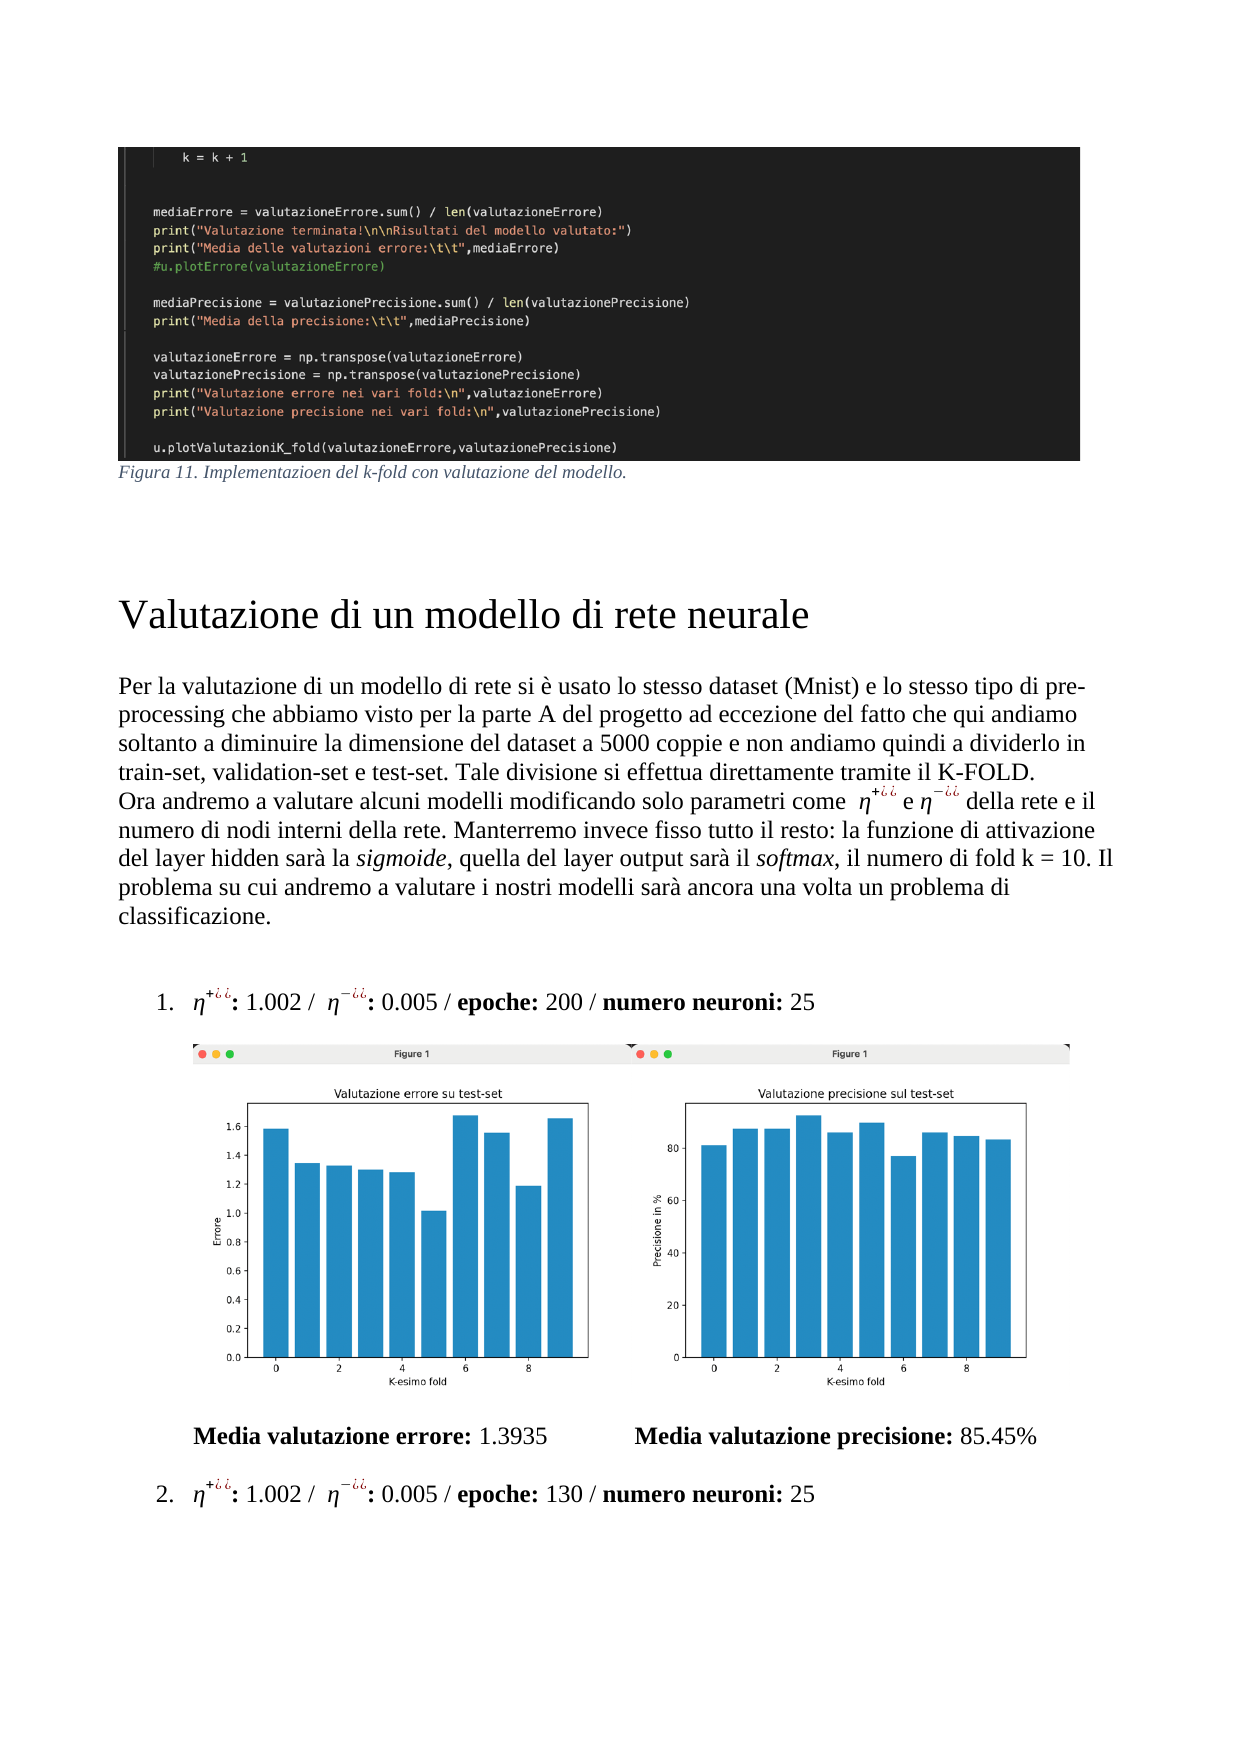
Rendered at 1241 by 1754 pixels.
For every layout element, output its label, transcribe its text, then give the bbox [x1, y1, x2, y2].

picture [118, 147, 1081, 461]
text Figura 11. Implementazioen del k-fold con valutazione del modello. [118, 461, 1122, 482]
picture [193, 1044, 1070, 1393]
list Media valutazione errore: 1.3935 Media valutazione precisione: 85.45% [193, 1421, 1122, 1450]
list : 1.002 / : 0.005 / epoche: 130 / numero neuroni: 25 [156, 1479, 1122, 1508]
text Ora andremo a valutare alcuni modelli modificando solo parametri come e della rete e il numero di nodi interni della rete. Manterremo invece fisso tutto il resto: la funzione di attivazione del layer hidden sarà la sigmoide, quella del layer output sarà il softmax, il numero di fold k = 10. Il problema su cui andremo a valutare i nostri modelli sarà ancora una volta un problema di classificazione. [118, 786, 1122, 930]
list : 1.002 / : 0.005 / epoche: 200 / numero neuroni: 25 [156, 987, 1122, 1016]
text Per la valutazione di un modello di rete si è usato lo stesso dataset (Mnist) e lo stesso tipo di pre-processing che abbiamo visto per la parte A del progetto ad eccezione del fatto che qui andiamo soltanto a diminuire la dimensione del dataset a 5000 coppie e non andiamo quindi a dividerlo in train-set, validation-set e test-set. Tale divisione si effettua direttamente tramite il K-FOLD. [118, 671, 1122, 786]
text Valutazione di un modello di rete neurale [118, 589, 1122, 637]
